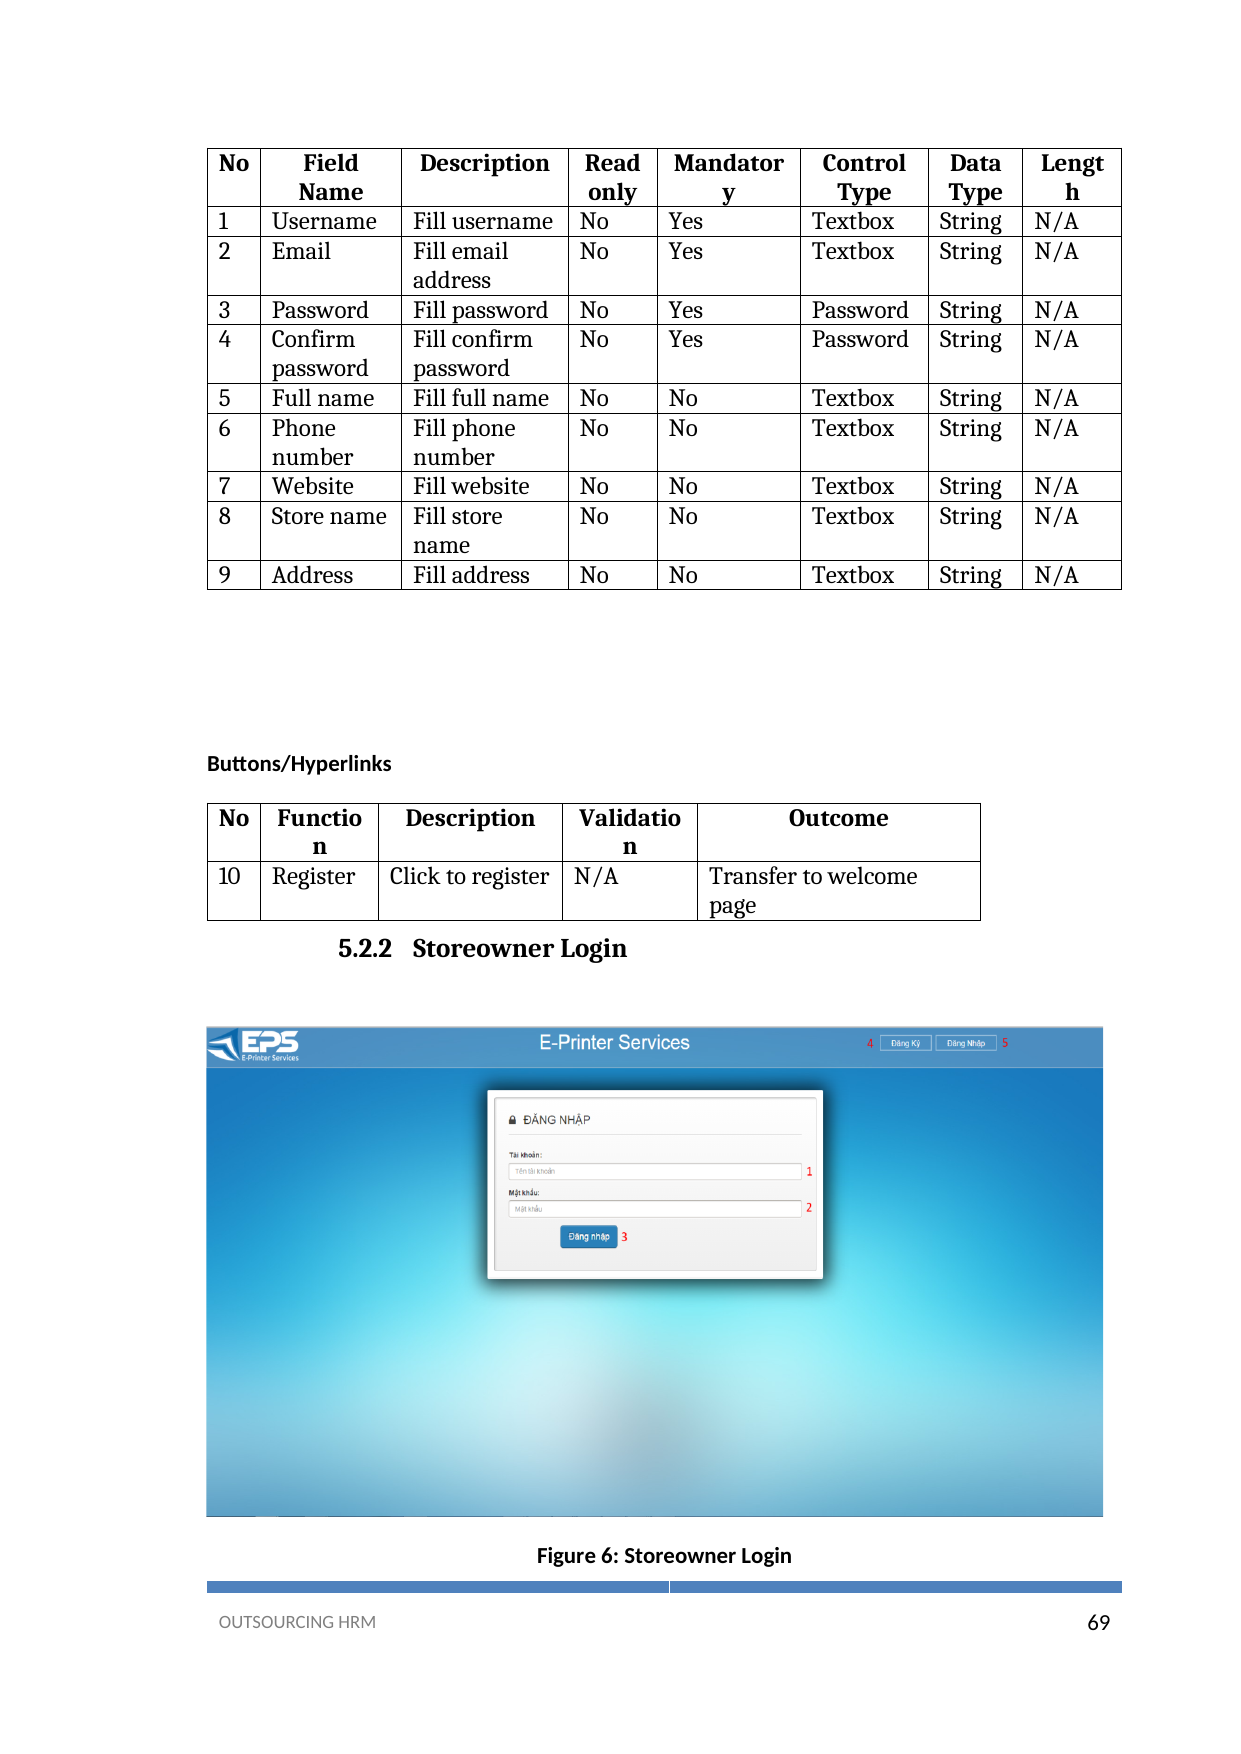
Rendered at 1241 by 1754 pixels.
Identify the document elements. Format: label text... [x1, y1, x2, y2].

table_cell N/A [1023, 296, 1121, 324]
table_cell N/A [1023, 207, 1121, 236]
table_cell 9 [208, 561, 260, 589]
table_header Outcome [698, 804, 980, 861]
table_cell 5 [208, 384, 260, 413]
table_cell Fill store name [402, 502, 568, 559]
table_header No [208, 804, 260, 861]
table_cell Address [261, 561, 401, 589]
table_cell Transfer to welcome page [698, 862, 980, 919]
table_cell Fill phone number [402, 414, 568, 471]
table_cell Confirm password [261, 325, 401, 383]
table_cell String [929, 207, 1022, 236]
table_cell 7 [208, 472, 260, 501]
table_cell Full name [261, 384, 401, 413]
table_cell N/A [1023, 472, 1121, 501]
table_cell Store name [261, 502, 401, 559]
table_header Data Type [929, 149, 1022, 206]
table_cell No [569, 207, 657, 236]
table_cell No [658, 472, 800, 501]
table_cell Register [261, 862, 378, 919]
table_cell Fill full name [402, 384, 568, 413]
table_cell Yes [658, 296, 800, 324]
table_cell Yes [658, 325, 800, 383]
table_cell Website [261, 472, 401, 501]
table_cell Username [261, 207, 401, 236]
table_cell Fill confirm password [402, 325, 568, 383]
table_cell No [569, 325, 657, 383]
table_cell No [658, 384, 800, 413]
table_cell Textbox [801, 207, 928, 236]
table_cell N/A [1023, 502, 1121, 559]
table_cell String [929, 296, 1022, 324]
table_cell N/A [1023, 561, 1121, 589]
table_cell Phone number [261, 414, 401, 471]
table_cell 3 [208, 296, 260, 324]
table_header Control Type [801, 149, 928, 206]
table_cell No [658, 502, 800, 559]
table_cell Password [801, 325, 928, 383]
table_header Function [261, 804, 378, 861]
table_header Description [379, 804, 562, 861]
table_header Description [402, 149, 568, 206]
table_cell No [569, 561, 657, 589]
table_cell Fill username [402, 207, 568, 236]
table_cell No [569, 472, 657, 501]
table_cell String [929, 384, 1022, 413]
table_cell N/A [1023, 325, 1121, 383]
table_cell String [929, 237, 1022, 294]
table_cell Textbox [801, 237, 928, 294]
table_cell No [658, 561, 800, 589]
table_cell String [929, 325, 1022, 383]
table_cell Fill website [402, 472, 568, 501]
table_cell 4 [208, 325, 260, 383]
table_cell Textbox [801, 561, 928, 589]
text Buttons/Hyperlinks [207, 749, 1122, 777]
table_cell N/A [1023, 414, 1121, 471]
table_cell String [929, 502, 1022, 559]
table_cell Yes [658, 237, 800, 294]
table_cell Fill password [402, 296, 568, 324]
picture [206, 1026, 1104, 1517]
table_cell Textbox [801, 414, 928, 471]
table_cell Email [261, 237, 401, 294]
table_cell 8 [208, 502, 260, 559]
table_header Field Name [261, 149, 401, 206]
table_header Mandatory [658, 149, 800, 206]
table_cell N/A [563, 862, 697, 919]
table_cell Password [801, 296, 928, 324]
table_header Length [1023, 149, 1121, 206]
table_cell String [929, 472, 1022, 501]
table_cell No [569, 237, 657, 294]
table_cell 2 [208, 237, 260, 294]
table_header Validation [563, 804, 697, 861]
table_cell Textbox [801, 472, 928, 501]
table_cell No [658, 414, 800, 471]
table_cell 6 [208, 414, 260, 471]
table_cell 10 [208, 862, 260, 919]
table_cell Click to register [379, 862, 562, 919]
table_header No [208, 149, 260, 206]
subtitle Storeowner Login [338, 933, 1122, 964]
table_cell Yes [658, 207, 800, 236]
table_cell No [569, 296, 657, 324]
table_cell No [569, 502, 657, 559]
table_cell N/A [1023, 237, 1121, 294]
table_cell Fill address [402, 561, 568, 589]
table_cell Textbox [801, 502, 928, 559]
table_cell No [569, 414, 657, 471]
table_cell Textbox [801, 384, 928, 413]
table_cell String [929, 561, 1022, 589]
table_cell No [569, 384, 657, 413]
table_cell Password [261, 296, 401, 324]
table_header Read only [569, 149, 657, 206]
table_cell Fill email address [402, 237, 568, 294]
table_cell String [929, 414, 1022, 471]
table_cell N/A [1023, 384, 1121, 413]
table_cell 1 [208, 207, 260, 236]
